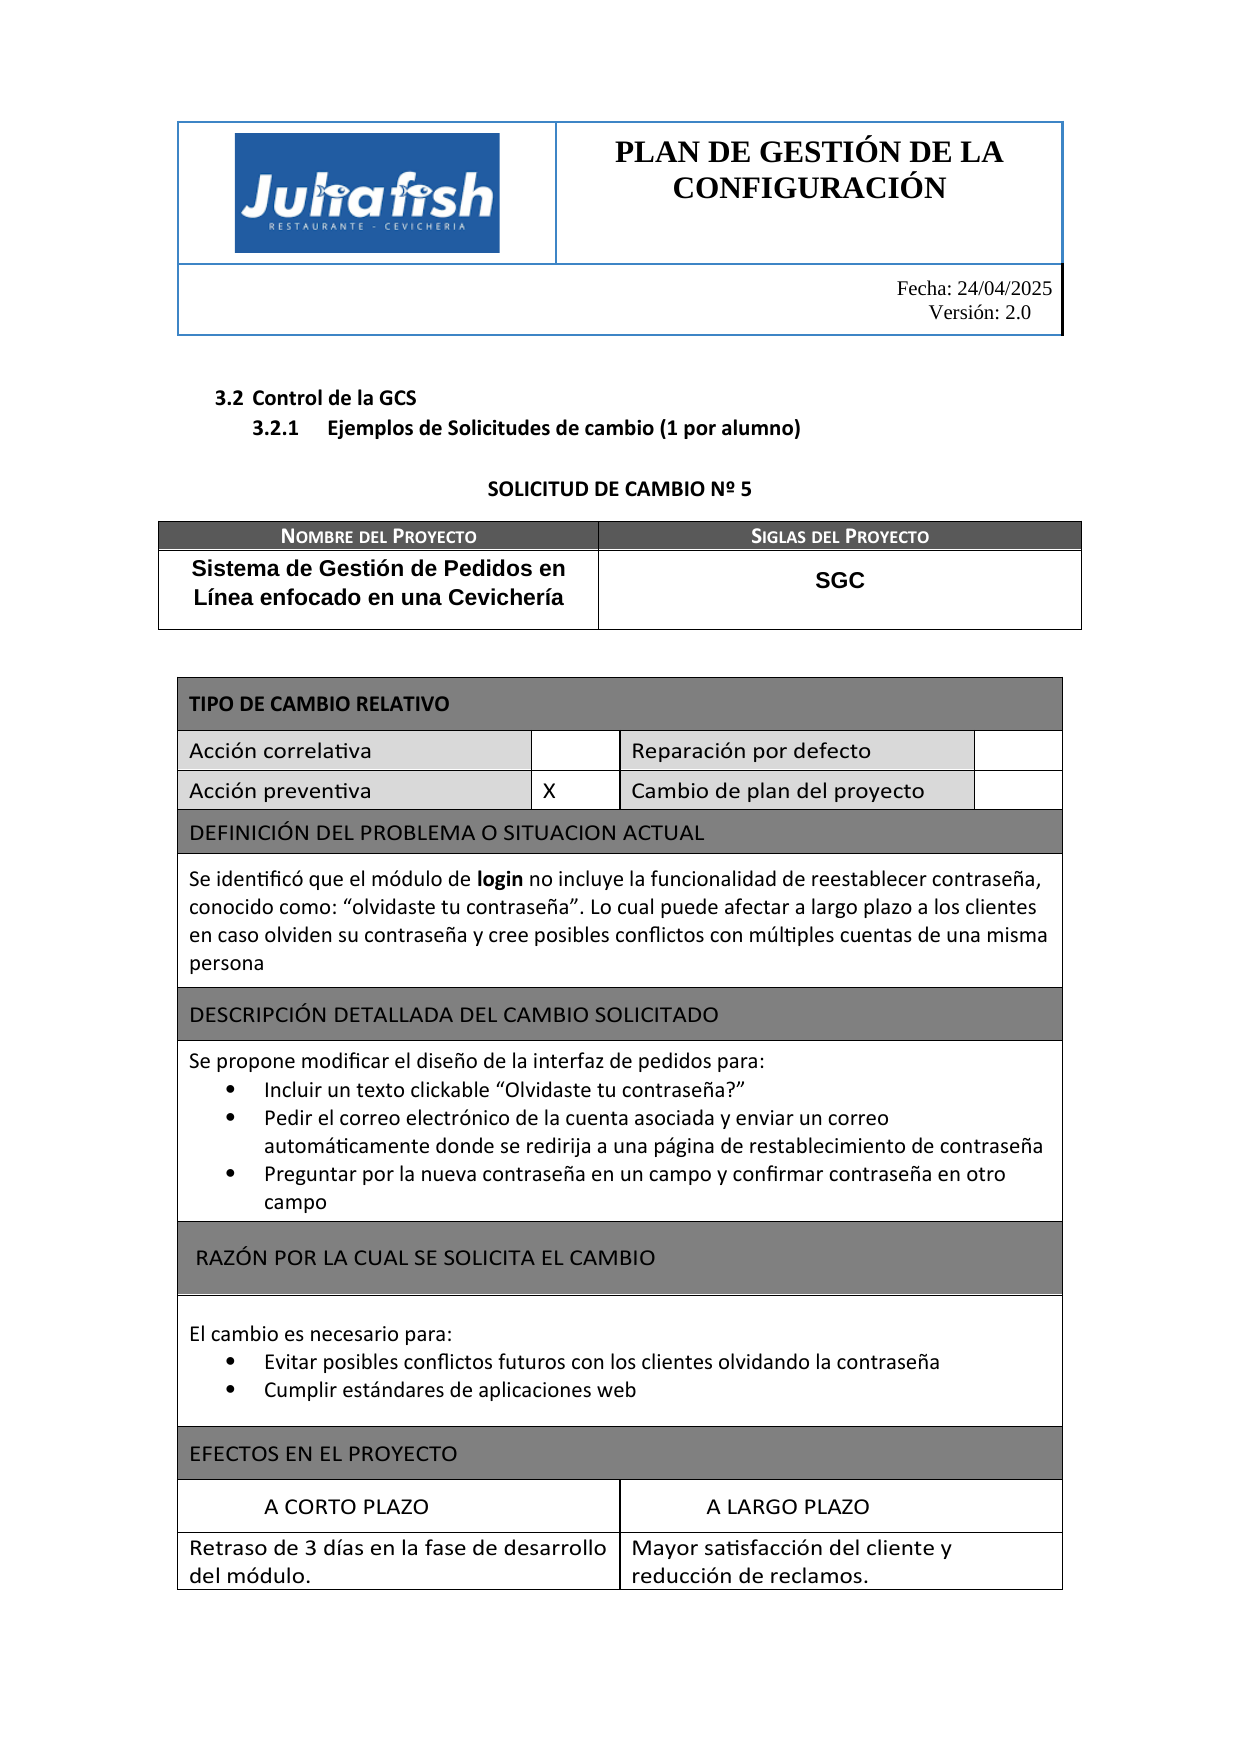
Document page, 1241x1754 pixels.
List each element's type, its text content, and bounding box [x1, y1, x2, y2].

table_header Nombre del Proyecto [159, 522, 598, 549]
table_header TIPO DE CAMBIO RELATIVO [178, 678, 1062, 730]
table_cell X [532, 771, 619, 809]
table_cell El cambio es necesario para: Evitar posibles conflictos futuros con los clientes olvidando la contraseña Cumplir estándares de aplicaciones web [178, 1296, 1062, 1426]
table_cell Se identificó que el módulo de login no incluye la funcionalidad de reestablecer contraseña, conocido como: “olvidaste tu contraseña”. Lo cual puede afectar a largo plazo a los clientes en caso olviden su contraseña y cree posibles conflictos con múltiples cuentas de una misma persona [178, 854, 1062, 987]
table_cell Acción correlativa [178, 731, 531, 769]
table_cell Retraso de 3 días en la fase de desarrollo del módulo. [178, 1533, 619, 1589]
table_header Siglas del Proyecto [599, 522, 1081, 549]
table_cell DESCRIPCIÓN DETALLADA DEL CAMBIO SOLICITADO [178, 988, 1062, 1040]
table_cell Reparación por defecto [621, 731, 974, 769]
table_cell EFECTOS EN EL PROYECTO [178, 1427, 1062, 1479]
table_cell RAZÓN POR LA CUAL SE SOLICITA EL CAMBIO [178, 1222, 1062, 1294]
table_cell DEFINICIÓN DEL PROBLEMA O SITUACION ACTUAL [178, 810, 1062, 853]
table_cell A LARGO PLAZO [621, 1480, 1062, 1532]
table_cell Cambio de plan del proyecto [621, 771, 974, 809]
table_cell Acción preventiva [178, 771, 531, 809]
text SOLICITUD DE CAMBIO Nº 5 [177, 474, 1063, 502]
table_cell [975, 771, 1062, 809]
table_cell [532, 731, 619, 769]
list Control de la GCS [214, 383, 1063, 411]
table_cell [975, 731, 1062, 769]
list Ejemplos de Solicitudes de cambio (1 por alumno) [252, 413, 1063, 441]
table_cell SGC [599, 551, 1081, 629]
table_cell Sistema de Gestión de Pedidos en Línea enfocado en una Cevichería [159, 551, 598, 629]
table_cell Mayor satisfacción del cliente y reducción de reclamos. [621, 1533, 1062, 1589]
picture [234, 133, 500, 253]
table_cell Se propone modificar el diseño de la interfaz de pedidos para: Incluir un texto clickable “Olvidaste tu contraseña?” Pedir el correo electrónico de la cuenta asociada y enviar un correo automáticamente donde se redirija a una página de restablecimiento de contraseña Preguntar por la nueva contraseña en un campo y confirmar contraseña en otro campo [178, 1041, 1062, 1221]
table_cell A CORTO PLAZO [178, 1480, 619, 1532]
